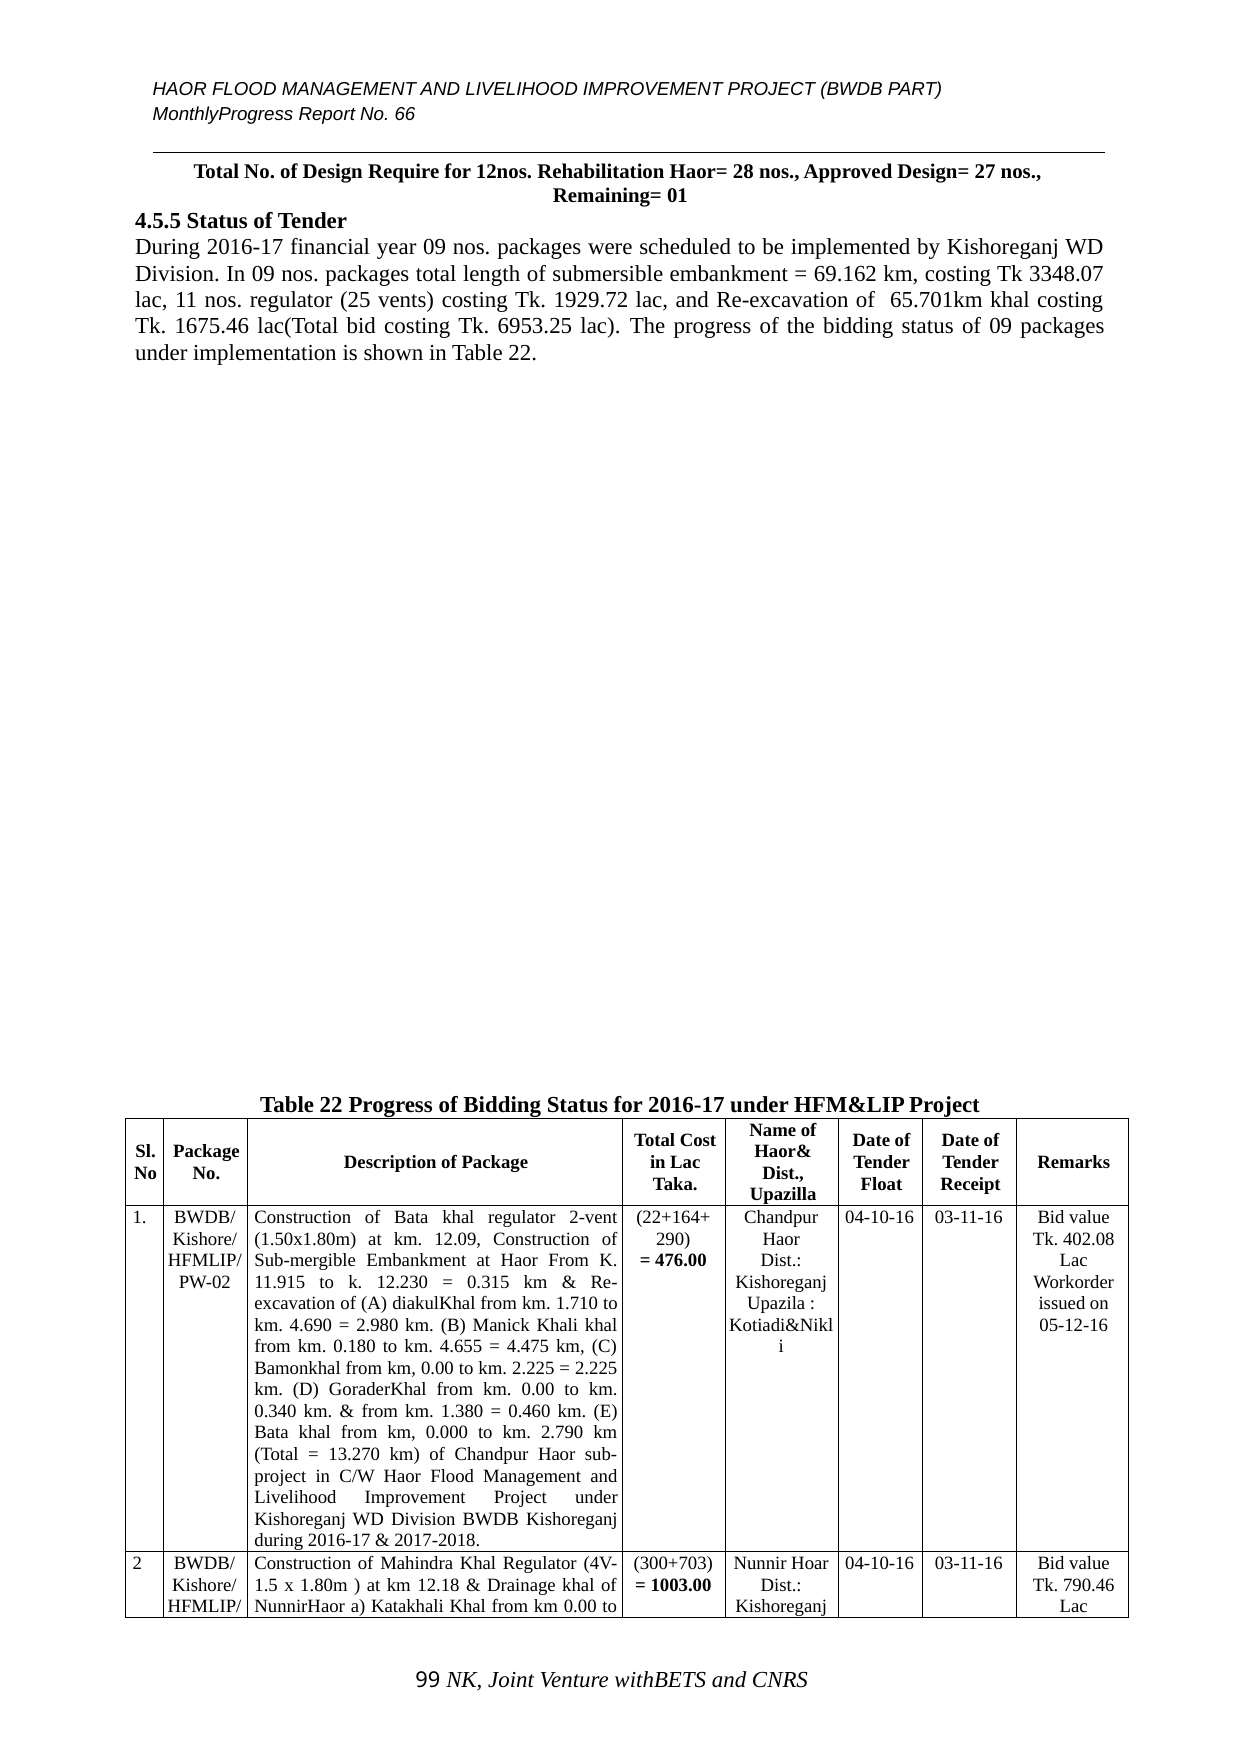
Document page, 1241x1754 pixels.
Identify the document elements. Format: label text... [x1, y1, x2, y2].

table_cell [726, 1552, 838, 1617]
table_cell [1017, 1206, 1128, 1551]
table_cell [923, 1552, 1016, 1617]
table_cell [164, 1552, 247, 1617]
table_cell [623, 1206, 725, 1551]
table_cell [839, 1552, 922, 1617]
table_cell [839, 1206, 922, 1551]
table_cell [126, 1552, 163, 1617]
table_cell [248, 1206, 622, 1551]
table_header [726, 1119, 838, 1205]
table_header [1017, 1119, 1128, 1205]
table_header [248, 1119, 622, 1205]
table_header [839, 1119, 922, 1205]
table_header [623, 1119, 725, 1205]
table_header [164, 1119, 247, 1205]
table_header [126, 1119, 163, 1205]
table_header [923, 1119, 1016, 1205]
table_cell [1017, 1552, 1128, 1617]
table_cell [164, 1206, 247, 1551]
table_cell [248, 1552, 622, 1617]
text Table 22 Progress of Bidding Status for 2016-17 under HFM&LIP Project [135, 1091, 1105, 1117]
text During 2016-17 financial year 09 nos. packages were scheduled to be implemented by Kishoreganj WD Division. In 09 nos. packages total length of submersible embankment = 69.162 km, costing Tk 3348.07 lac, 11 nos. regulator (25 vents) costing Tk. 1929.72 lac, and Re-excavation of 65.701km khal costing Tk. 1675.46 lac(Total bid costing Tk. 6953.25 lac). The progress of the bidding status of 09 packages under implementation is shown in Table 22. [135, 233, 1105, 365]
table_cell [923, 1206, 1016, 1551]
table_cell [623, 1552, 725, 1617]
text Total No. of Design Require for 12nos. Rehabilitation Haor= 28 nos., Approved Design= 27 nos., Remaining= 01 [135, 159, 1105, 207]
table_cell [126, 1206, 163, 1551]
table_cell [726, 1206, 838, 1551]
text 4.5.5 Status of Tender [135, 207, 1105, 233]
